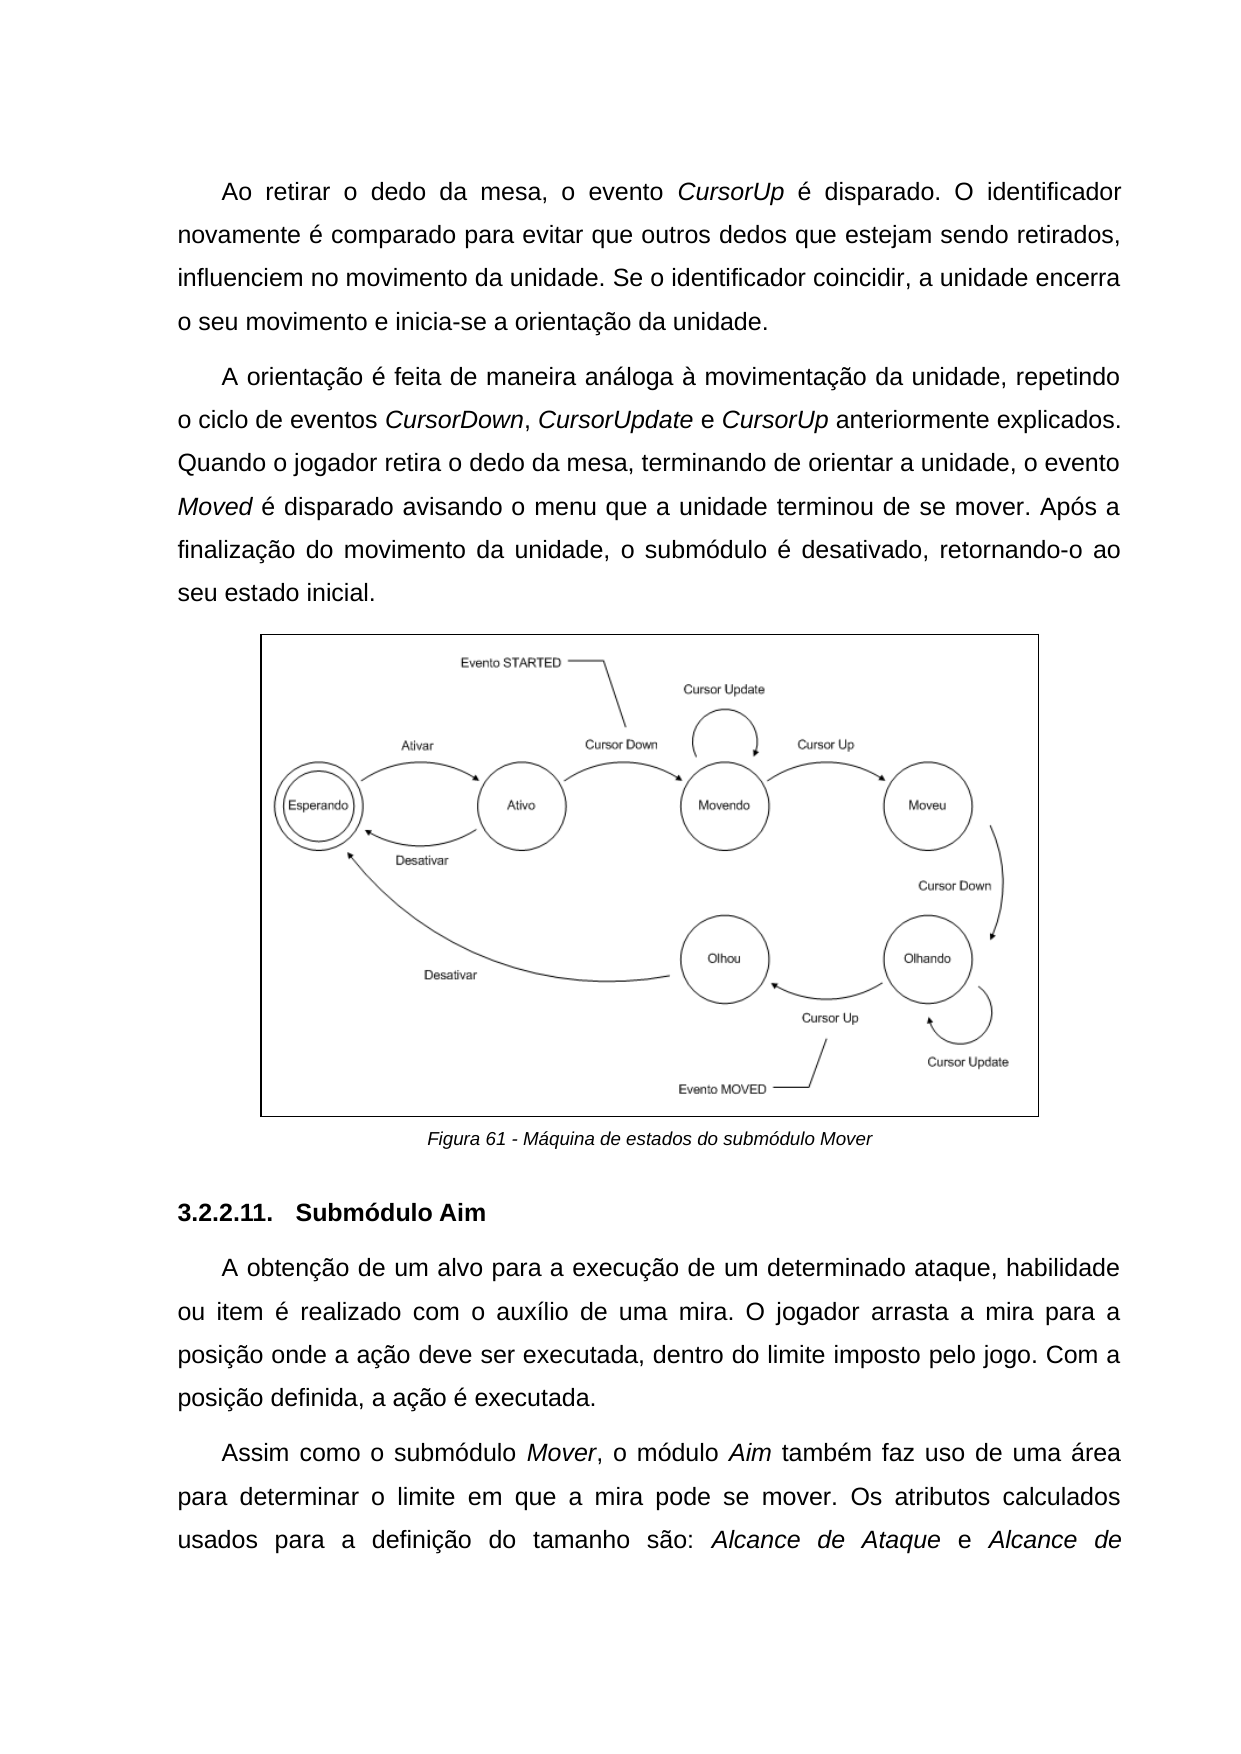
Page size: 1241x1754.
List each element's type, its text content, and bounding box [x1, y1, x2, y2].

text A obtenção de um alvo para a execução de um determinado ataque, habilidade ou item é realizado com o auxílio de uma mira. O jogador arrasta a mira para a posição onde a ação deve ser executada, dentro do limite imposto pelo jogo. Com a posição definida, a ação é executada. [177, 1253, 1122, 1412]
picture [262, 635, 1038, 1116]
text Ao retirar o dedo da mesa, o evento CursorUp é disparado. O identificador novamente é comparado para evitar que outros dedos que estejam sendo retirados, influenciem no movimento da unidade. Se o identificador coincidir, a unidade encerra o seu movimento e inicia-se a orientação da unidade. [177, 177, 1122, 335]
text A orientação é feita de maneira análoga à movimentação da unidade, repetindo o ciclo de eventos CursorDown, CursorUpdate e CursorUp anteriormente explicados. Quando o jogador retira o dedo da mesa, terminando de orientar a unidade, o evento Moved é disparado avisando o menu que a unidade terminou de se mover. Após a finalização do movimento da unidade, o submódulo é desativado, retornando-o ao seu estado inicial. [177, 362, 1122, 607]
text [177, 1438, 1122, 1553]
subtitle Submódulo Aim [177, 1198, 1122, 1227]
